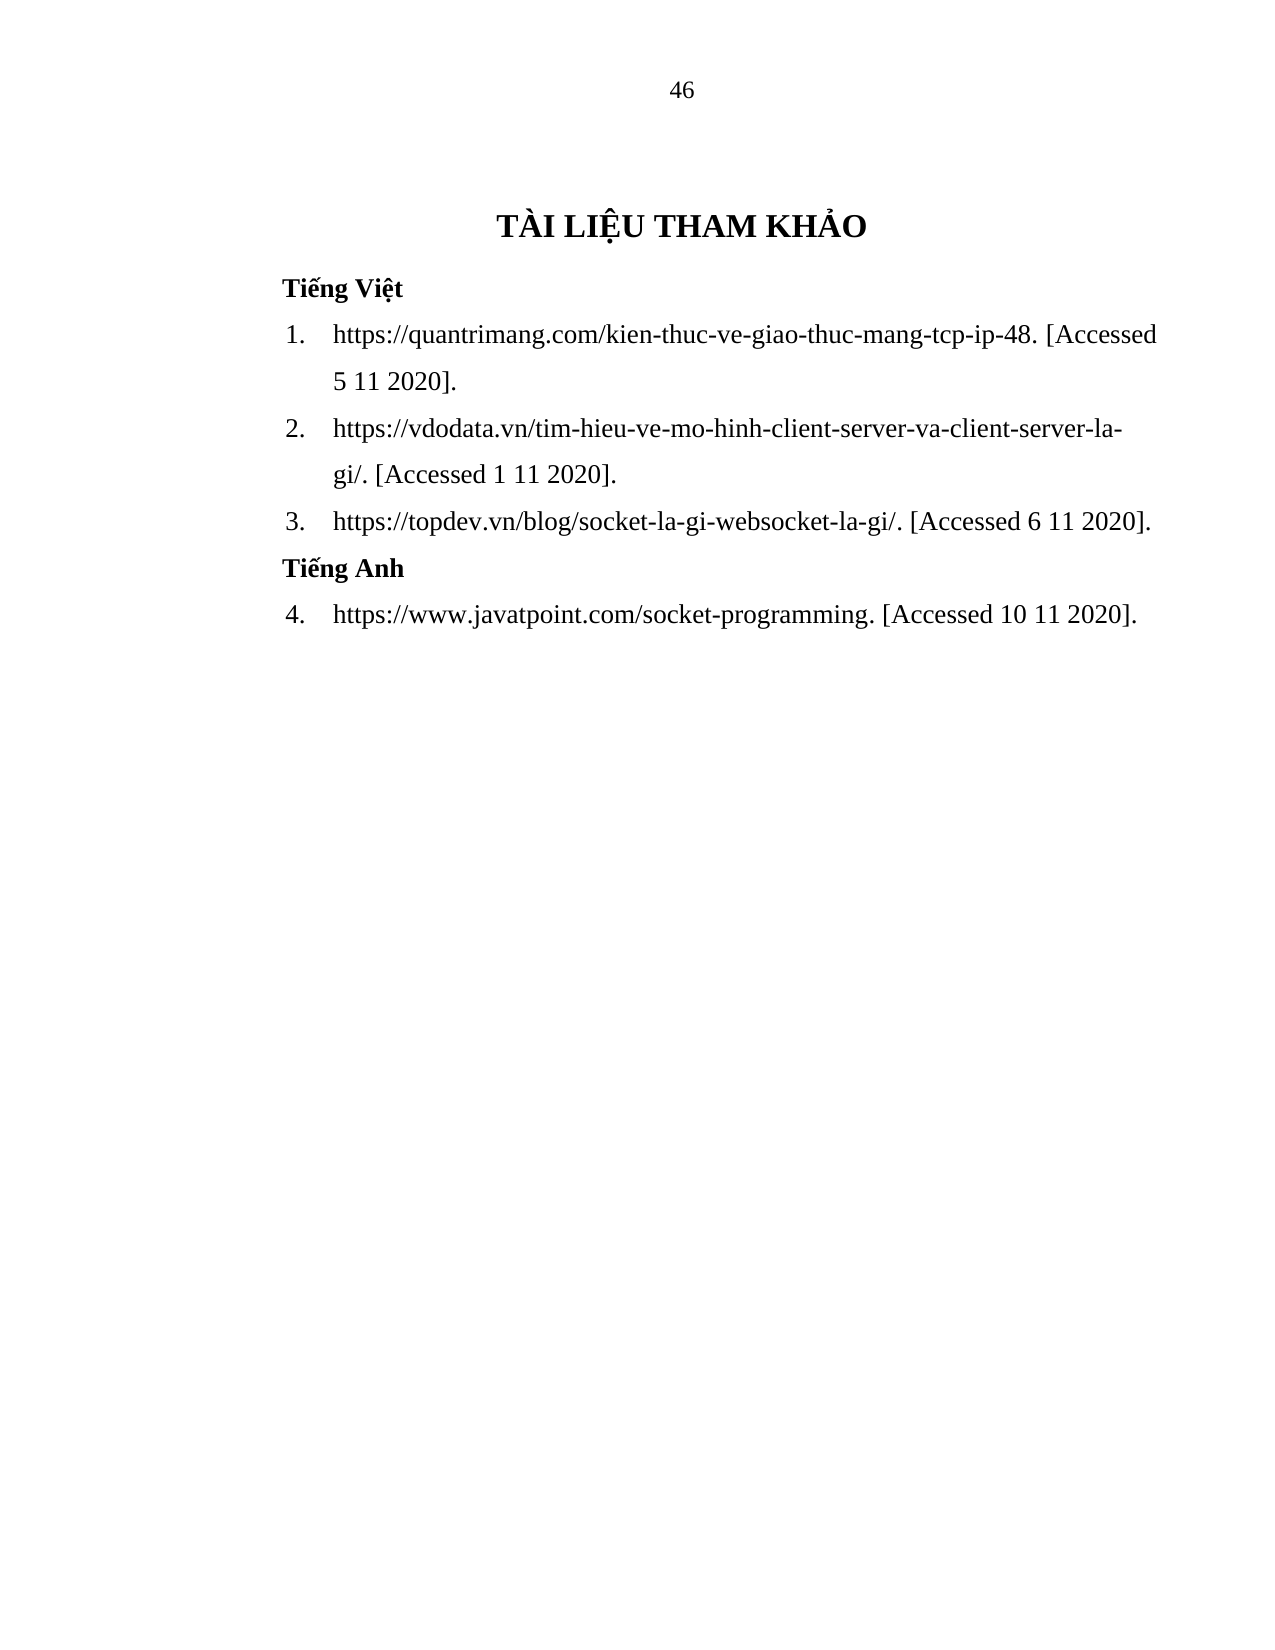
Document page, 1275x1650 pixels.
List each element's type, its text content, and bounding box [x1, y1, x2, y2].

list https://quantrimang.com/kien-thuc-ve-giao-thuc-mang-tcp-ip-48. [Accessed 5 11 2020]. [295, 318, 1157, 396]
list https://vdodata.vn/tim-hieu-ve-mo-hinh-client-server-va-client-server-la-gi/. [Accessed 1 11 2020]. [295, 412, 1157, 489]
text Tiếng Việt [244, 272, 1157, 303]
list https://topdev.vn/blog/socket-la-gi-websocket-la-gi/. [Accessed 6 11 2020]. [295, 505, 1157, 536]
text Tiếng Anh [244, 552, 1157, 583]
text TÀI LIỆU THAM KHẢO [207, 207, 1157, 245]
list https://www.javatpoint.com/socket-programming. [Accessed 10 11 2020]. [295, 598, 1157, 629]
